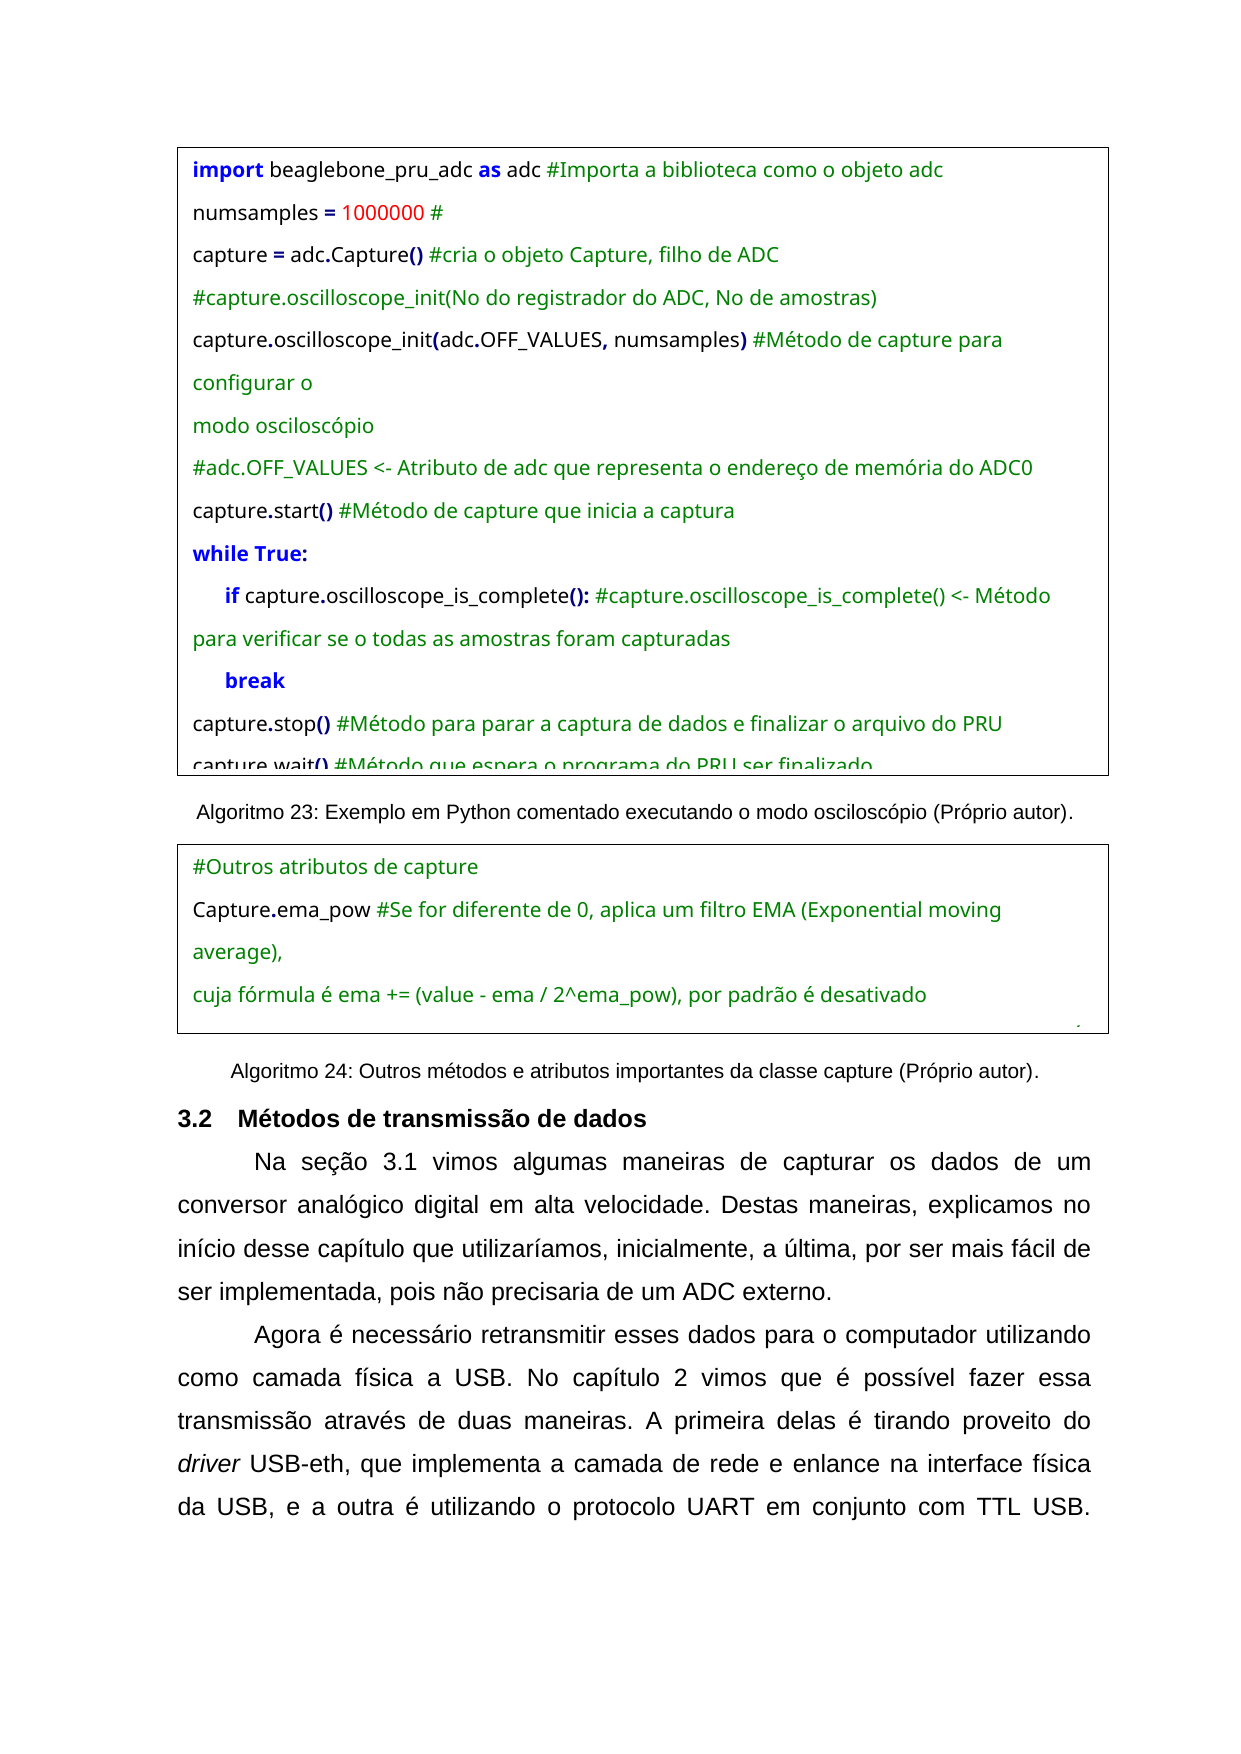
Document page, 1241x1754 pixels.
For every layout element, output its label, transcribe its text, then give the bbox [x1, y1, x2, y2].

text Algoritmo : Exemplo em Python comentado executando o modo osciloscópio (Próprio autor). [177, 800, 1092, 824]
text Na seção 3.1 vimos algumas maneiras de capturar os dados de um conversor analógico digital em alta velocidade. Destas maneiras, explicamos no início desse capítulo que utilizaríamos, inicialmente, a última, por ser mais fácil de ser implementada, pois não precisaria de um ADC externo. [177, 1147, 1092, 1305]
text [177, 1320, 1092, 1521]
subtitle Métodos de transmissão de dados [177, 1104, 1092, 1133]
text Algoritmo : Outros métodos e atributos importantes da classe capture (Próprio autor). [177, 1059, 1092, 1083]
